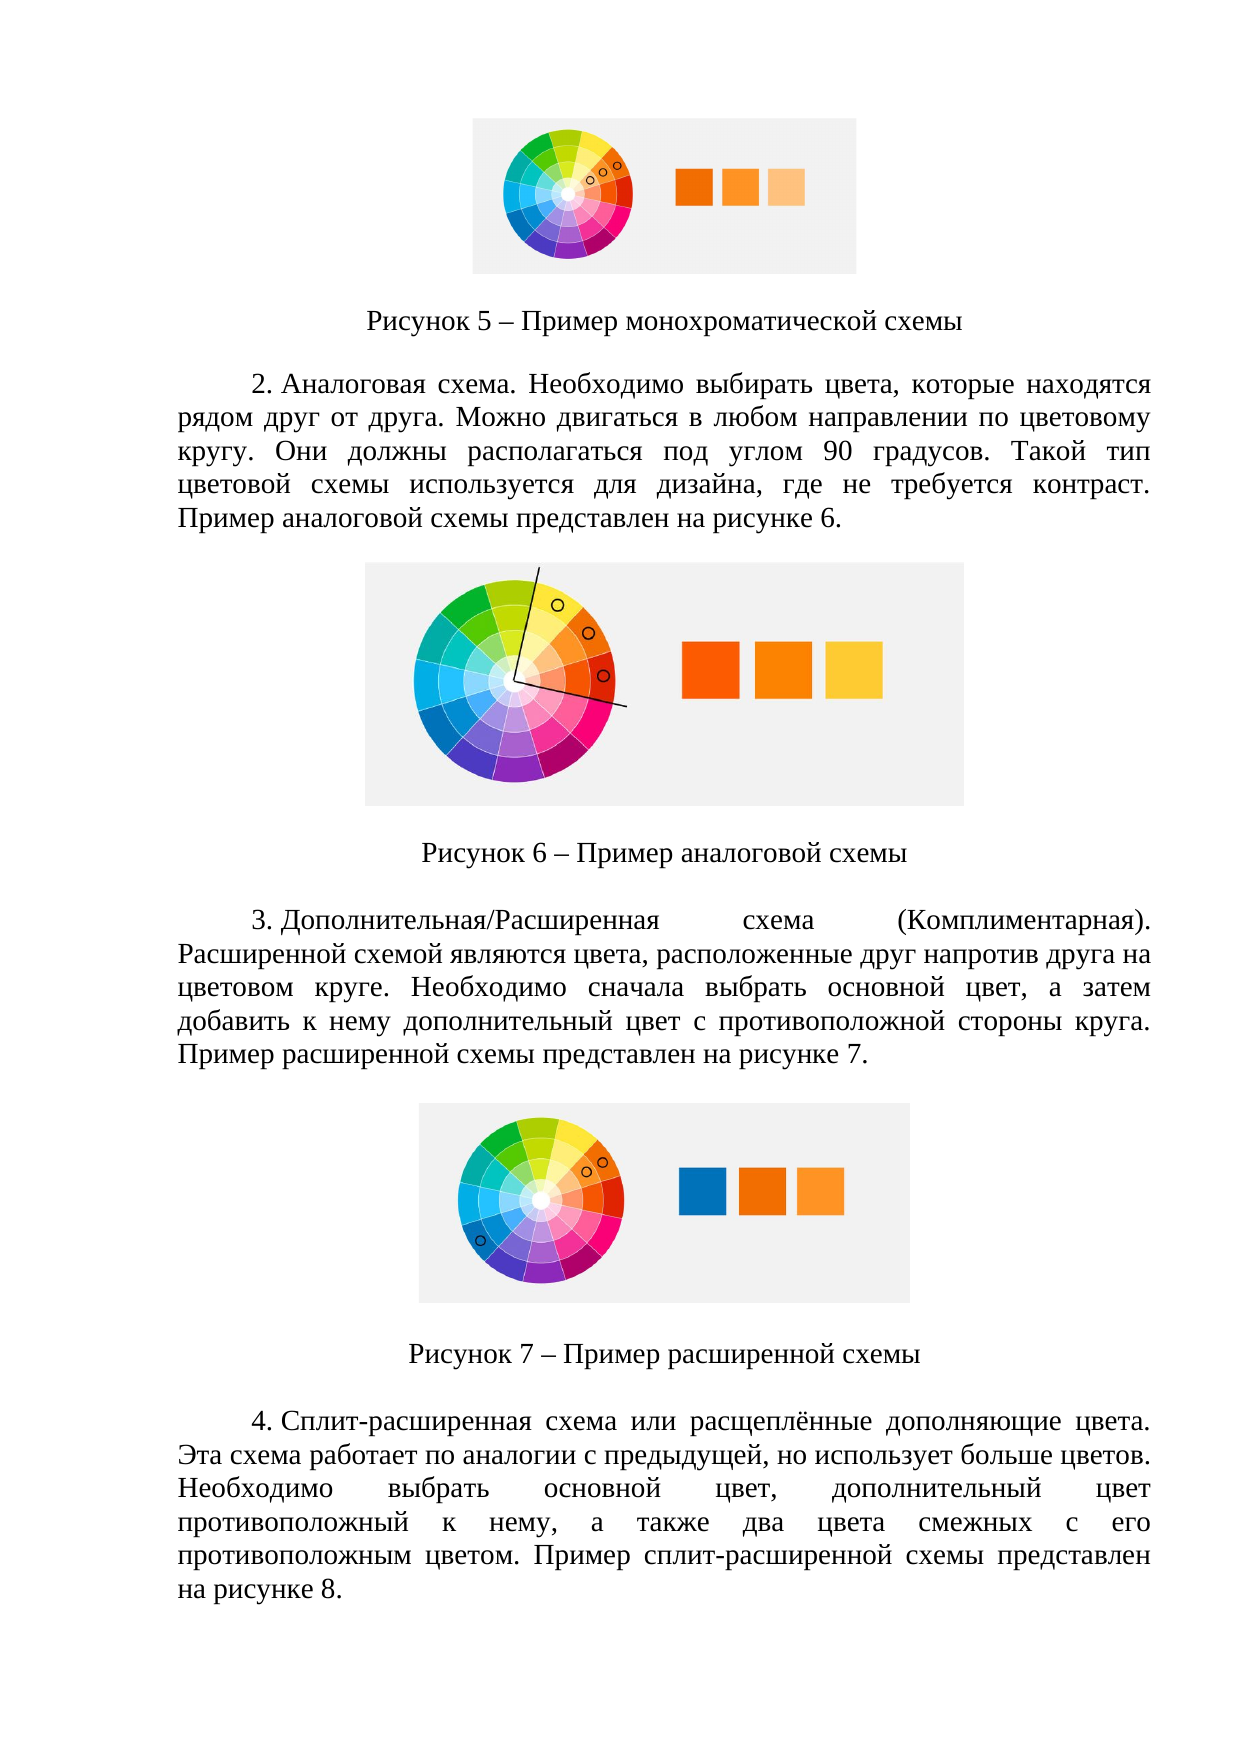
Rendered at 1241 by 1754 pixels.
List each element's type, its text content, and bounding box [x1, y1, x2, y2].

list Рисунок 7 – Пример расширенной схемы [177, 1336, 1152, 1370]
picture [472, 118, 857, 274]
picture [418, 1103, 910, 1303]
list Дополнительная/Расширенная схема (Комплиментарная). Расширенной схемой являются цвета, расположенные друг напротив друга на цветовом круге. Необходимо сначала выбрать основной цвет, а затем добавить к нему дополнительный цвет с противоположной стороны круга. Пример расширенной схемы представлен на рисунке 7. [177, 902, 1152, 1070]
list Аналоговая схема. Необходимо выбирать цвета, которые находятся рядом друг от друга. Можно двигаться в любом направлении по цветовому кругу. Они должны располагаться под углом 90 градусов. Такой тип цветовой схемы используется для дизайна, где не требуется контраст. Пример аналоговой схемы представлен на рисунке 6. [177, 366, 1152, 534]
list Сплит-расширенная схема или расщеплённые дополняющие цвета. Эта схема работает по аналогии с предыдущей, но использует больше цветов. Необходимо выбрать основной цвет, дополнительный цвет противоположный к нему, а также два цвета смежных с его противоположным цветом. Пример сплит-расширенной схемы представлен на рисунке 8. [177, 1403, 1152, 1604]
text Рисунок 5 – Пример монохроматической схемы [177, 303, 1152, 337]
list Рисунок 6 – Пример аналоговой схемы [177, 835, 1152, 869]
picture [365, 562, 964, 806]
